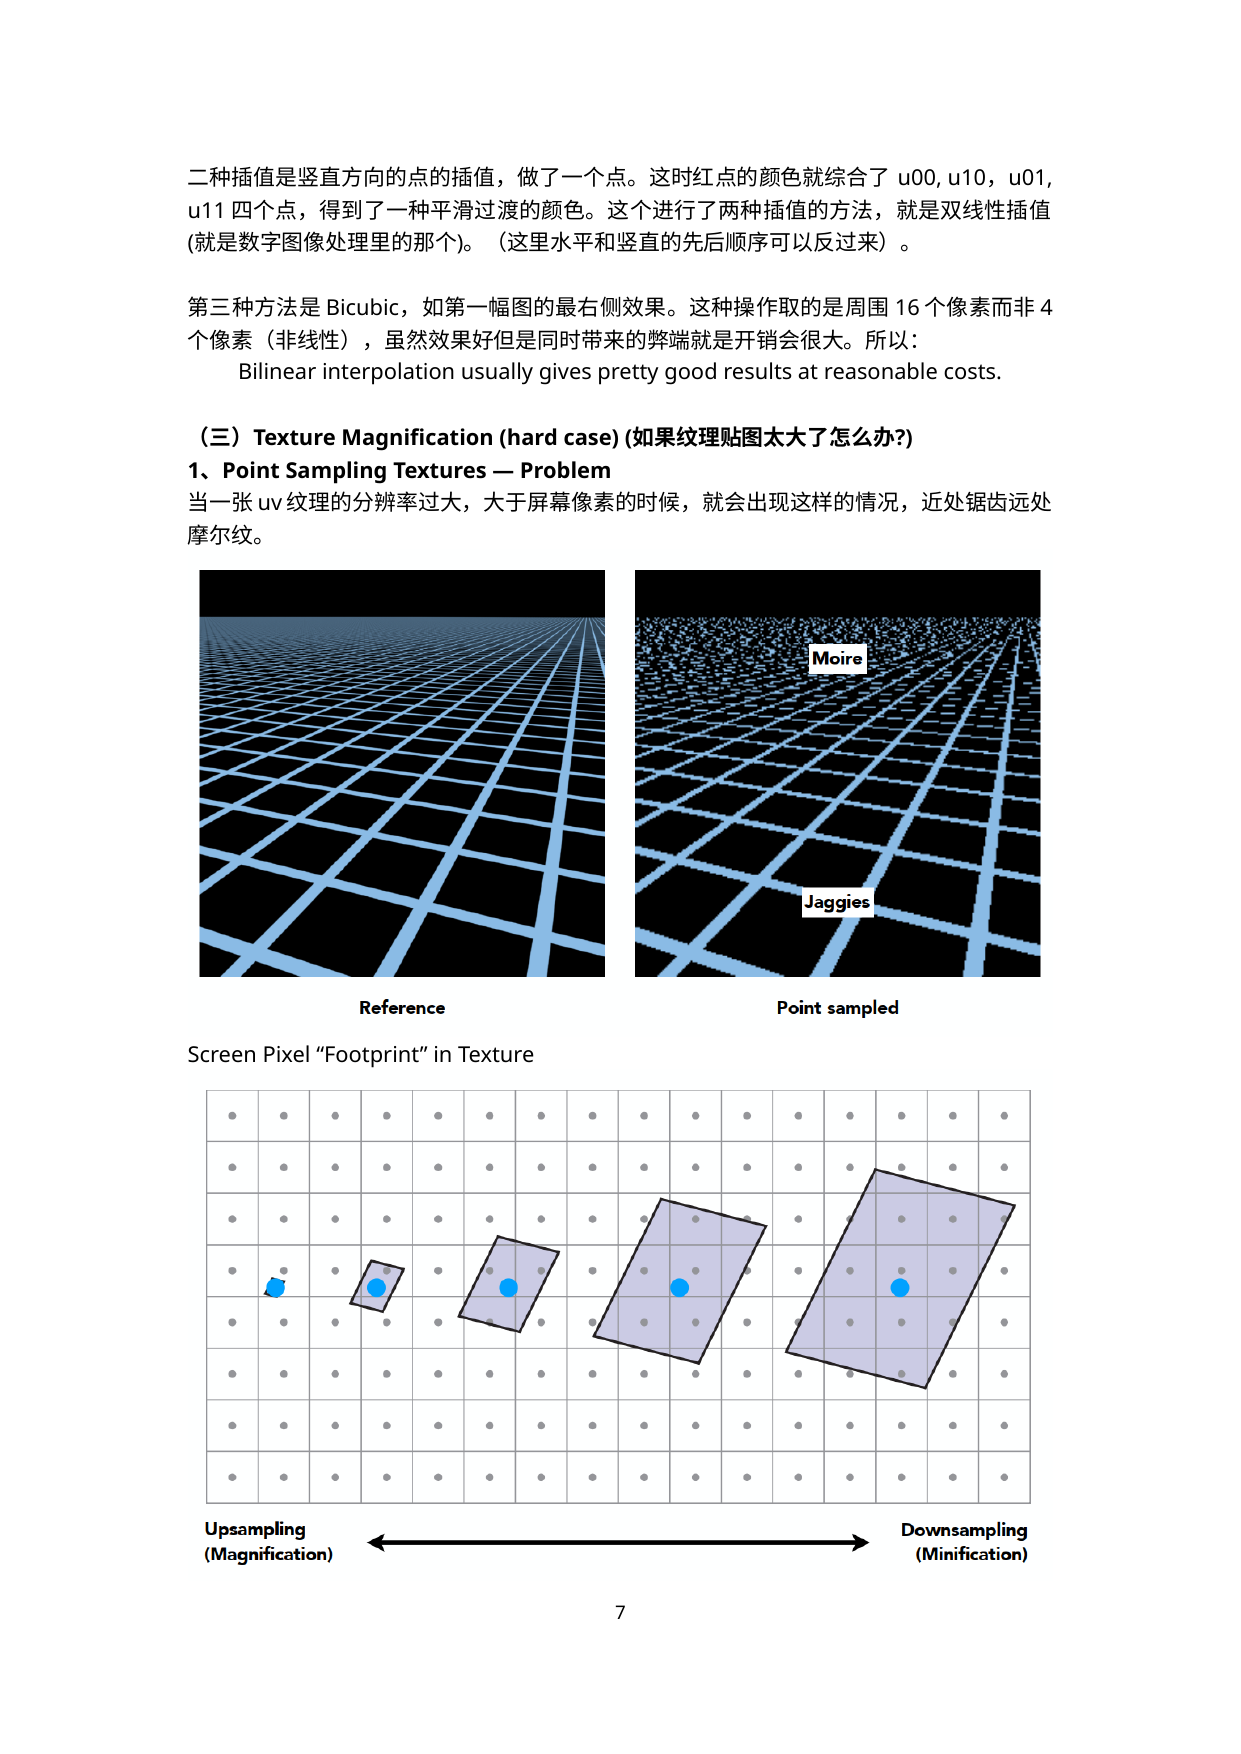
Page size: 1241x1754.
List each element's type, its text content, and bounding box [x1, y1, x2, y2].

subtitle 1、Point Sampling Textures — Problem [187, 452, 1053, 485]
text 当一张uv纹理的分辨率过大，大于屏幕像素的时候，就会出现这样的情况，近处锯齿远处摩尔纹。 [187, 485, 1053, 549]
subtitle （三）Texture Magnification (hard case) (如果纹理贴图太大了怎么办?) [187, 420, 1053, 452]
picture [187, 1069, 1053, 1581]
text Screen Pixel “Footprint” in Texture [187, 1037, 1053, 1069]
picture [187, 549, 1053, 1037]
text Bilinear interpolation usually gives pretty good results at reasonable costs. [187, 355, 1053, 387]
text 第三种方法是Bicubic，如第一幅图的最右侧效果。这种操作取的是周围16个像素而非4个像素（非线性），虽然效果好但是同时带来的弊端就是开销会很大。所以： [187, 290, 1053, 355]
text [187, 160, 1053, 257]
